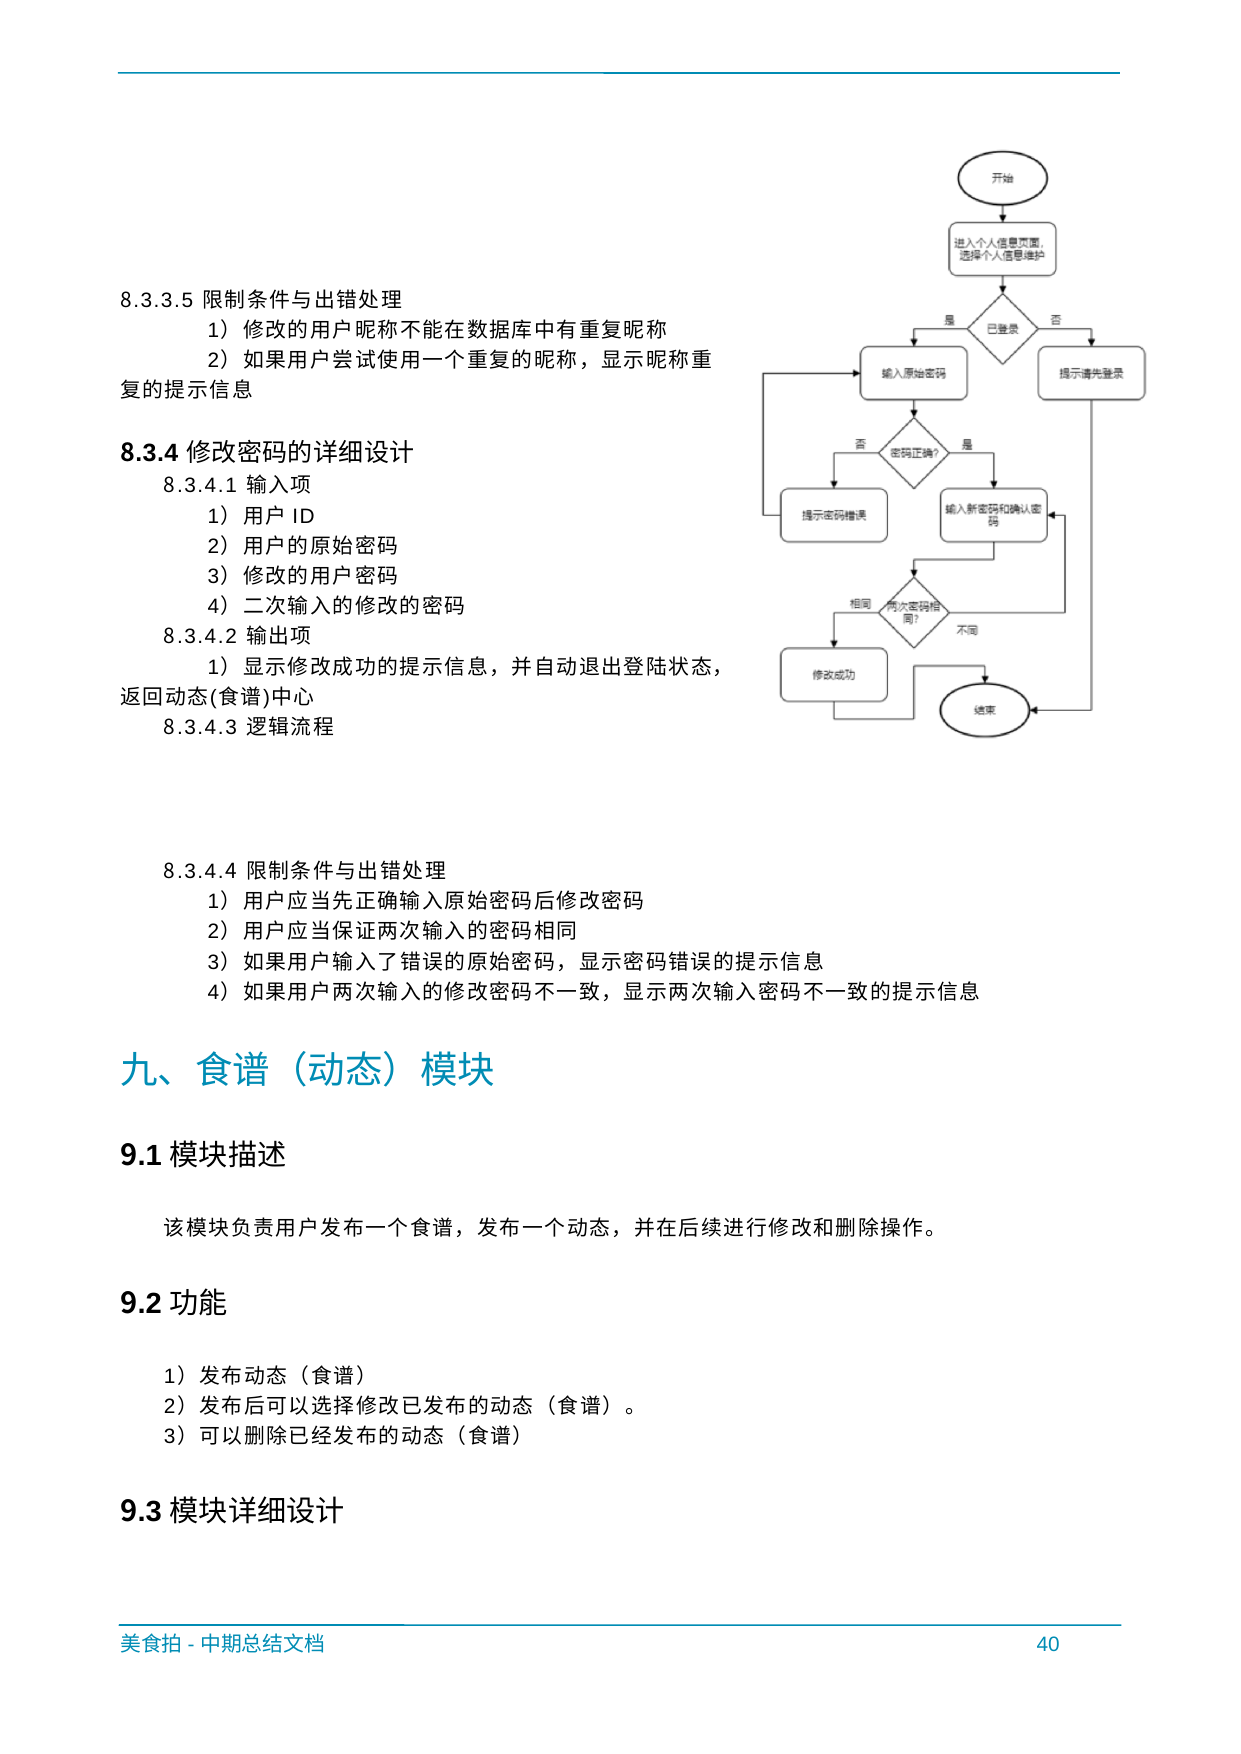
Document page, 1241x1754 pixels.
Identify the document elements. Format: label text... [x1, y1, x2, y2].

text 1）发布动态（食谱） [120, 1359, 986, 1389]
text 2）如果用户尝试使用一个重复的昵称，显示昵称重复的提示信息 [120, 343, 747, 404]
text 8.3.4.2 输出项 [120, 620, 747, 650]
text 该模块负责用户发布一个食谱，发布一个动态，并在后续进行修改和删除操作。 [120, 1212, 986, 1242]
text 1）用户应当先正确输入原始密码后修改密码 [120, 884, 986, 915]
text 8.3.3.5 限制条件与出错处理 [120, 283, 747, 313]
text 9.1 模块描述 [120, 1132, 1120, 1174]
text 1）用户ID [120, 499, 747, 529]
text 3）修改的用户密码 [120, 559, 747, 589]
text 9.3 模块详细设计 [120, 1487, 1120, 1529]
picture [747, 141, 1154, 746]
text 1）修改的用户昵称不能在数据库中有重复昵称 [120, 313, 747, 343]
text 8.3.4 修改密码的详细设计 [120, 432, 747, 469]
text 8.3.4.1 输入项 [120, 469, 747, 499]
text 2）用户应当保证两次输入的密码相同 [120, 915, 986, 945]
text 2）发布后可以选择修改已发布的动态（食谱）。 [120, 1389, 986, 1419]
text 4）如果用户两次输入的修改密码不一致，显示两次输入密码不一致的提示信息 [120, 975, 986, 1005]
text 8.3.4.3 逻辑流程 [120, 710, 747, 741]
text 9.2 功能 [120, 1279, 1120, 1322]
text 4）二次输入的修改的密码 [120, 589, 747, 620]
text 2）用户的原始密码 [120, 529, 747, 559]
text 九、食谱（动态）模块 [120, 1040, 1120, 1094]
text 3）可以删除已经发布的动态（食谱） [120, 1419, 986, 1450]
text 8.3.4.4 限制条件与出错处理 [120, 854, 986, 884]
text 1）显示修改成功的提示信息，并自动退出登陆状态，返回动态(食谱)中心 [120, 650, 747, 710]
text 3）如果用户输入了错误的原始密码，显示密码错误的提示信息 [120, 945, 986, 975]
